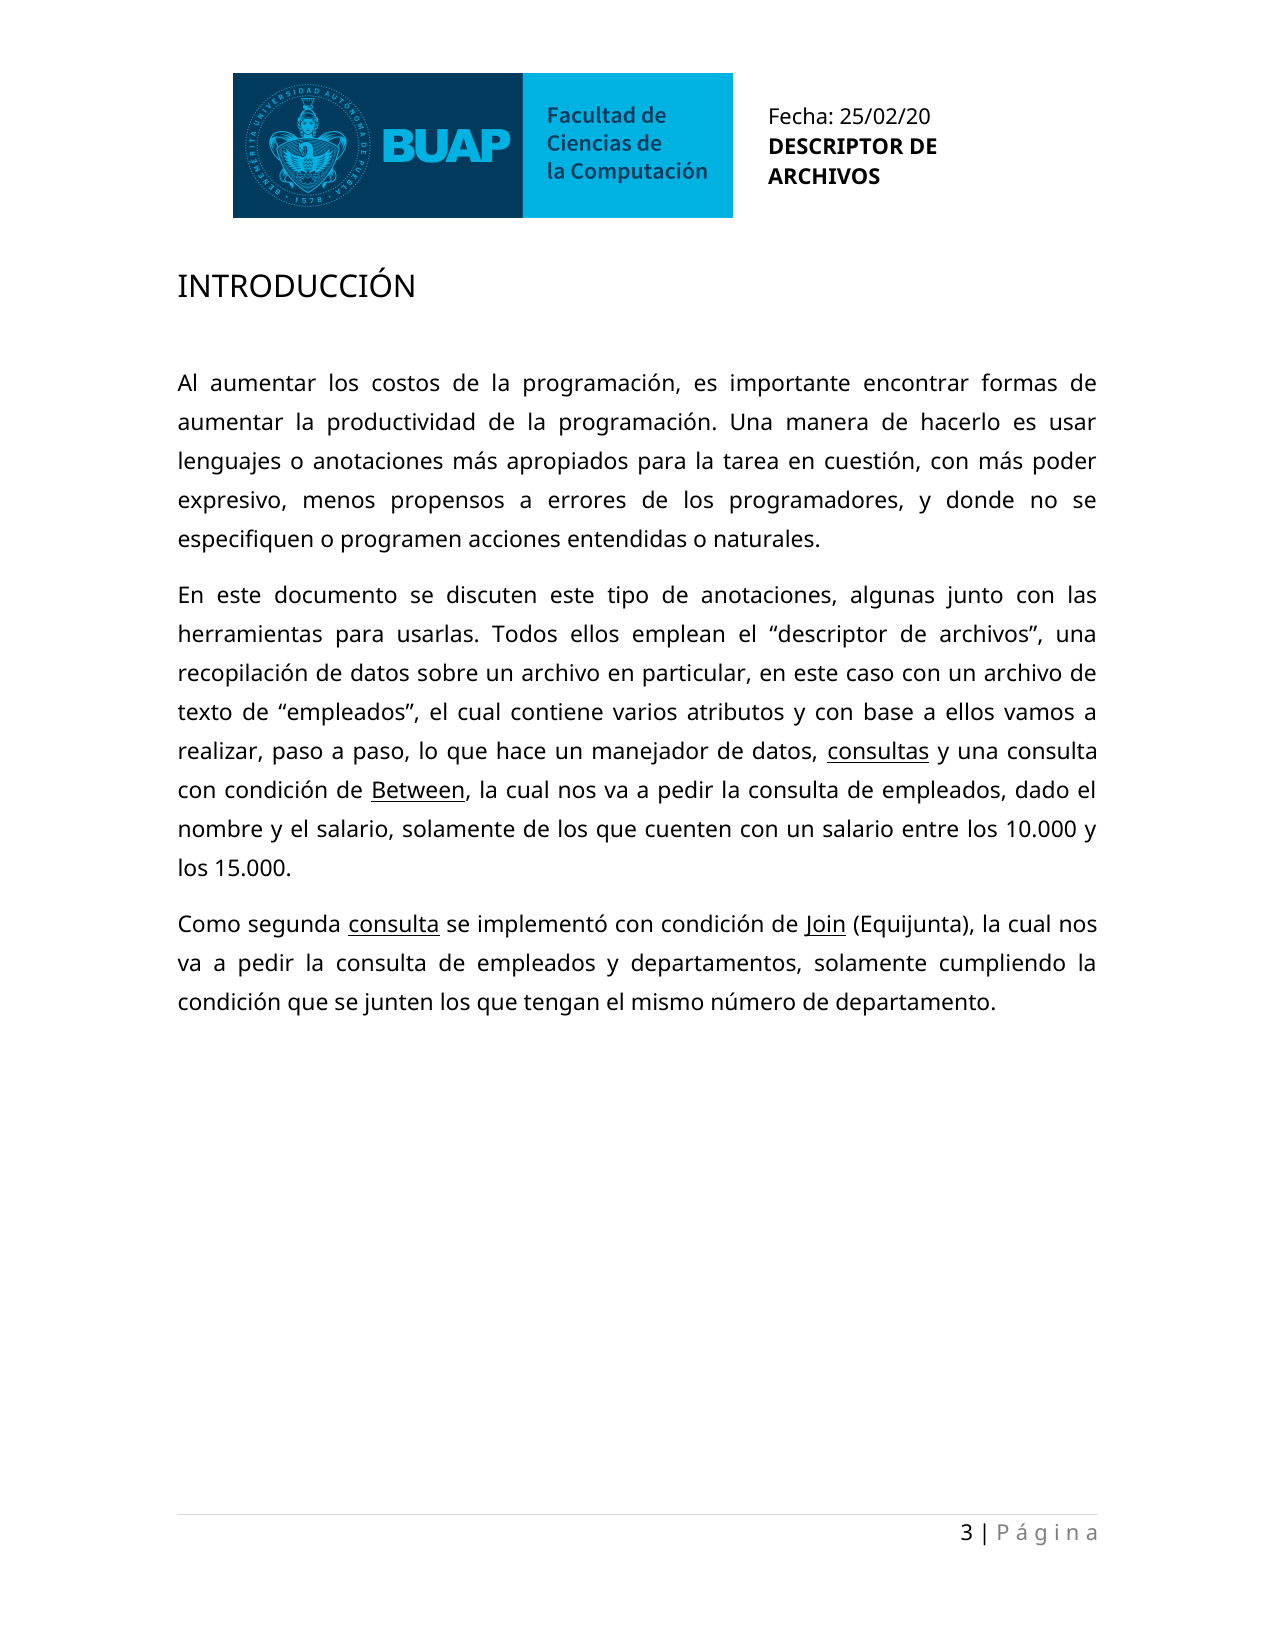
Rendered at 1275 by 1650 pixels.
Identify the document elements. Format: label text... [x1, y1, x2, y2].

text Como segunda consulta se implementó con condición de Join (Equijunta), la cual nos va a pedir la consulta de empleados y departamentos, solamente cumpliendo la condición que se junten los que tengan el mismo número de departamento. [177, 908, 1098, 1017]
text Al aumentar los costos de la programación, es importante encontrar formas de aumentar la productividad de la programación. Una manera de hacerlo es usar lenguajes o anotaciones más apropiados para la tarea en cuestión, con más poder expresivo, menos propensos a errores de los programadores, y donde no se especifiquen o programen acciones entendidas o naturales. [177, 367, 1098, 554]
subtitle INTRODUCCIÓN [177, 264, 1098, 307]
text En este documento se discuten este tipo de anotaciones, algunas junto con las herramientas para usarlas. Todos ellos emplean el “descriptor de archivos”, una recopilación de datos sobre un archivo en particular, en este caso con un archivo de texto de “empleados”, el cual contiene varios atributos y con base a ellos vamos a realizar, paso a paso, lo que hace un manejador de datos, consultas y una consulta con condición de Between, la cual nos va a pedir la consulta de empleados, dado el nombre y el salario, solamente de los que cuenten con un salario entre los 10.000 y los 15.000. [177, 579, 1098, 884]
picture [233, 73, 521, 218]
